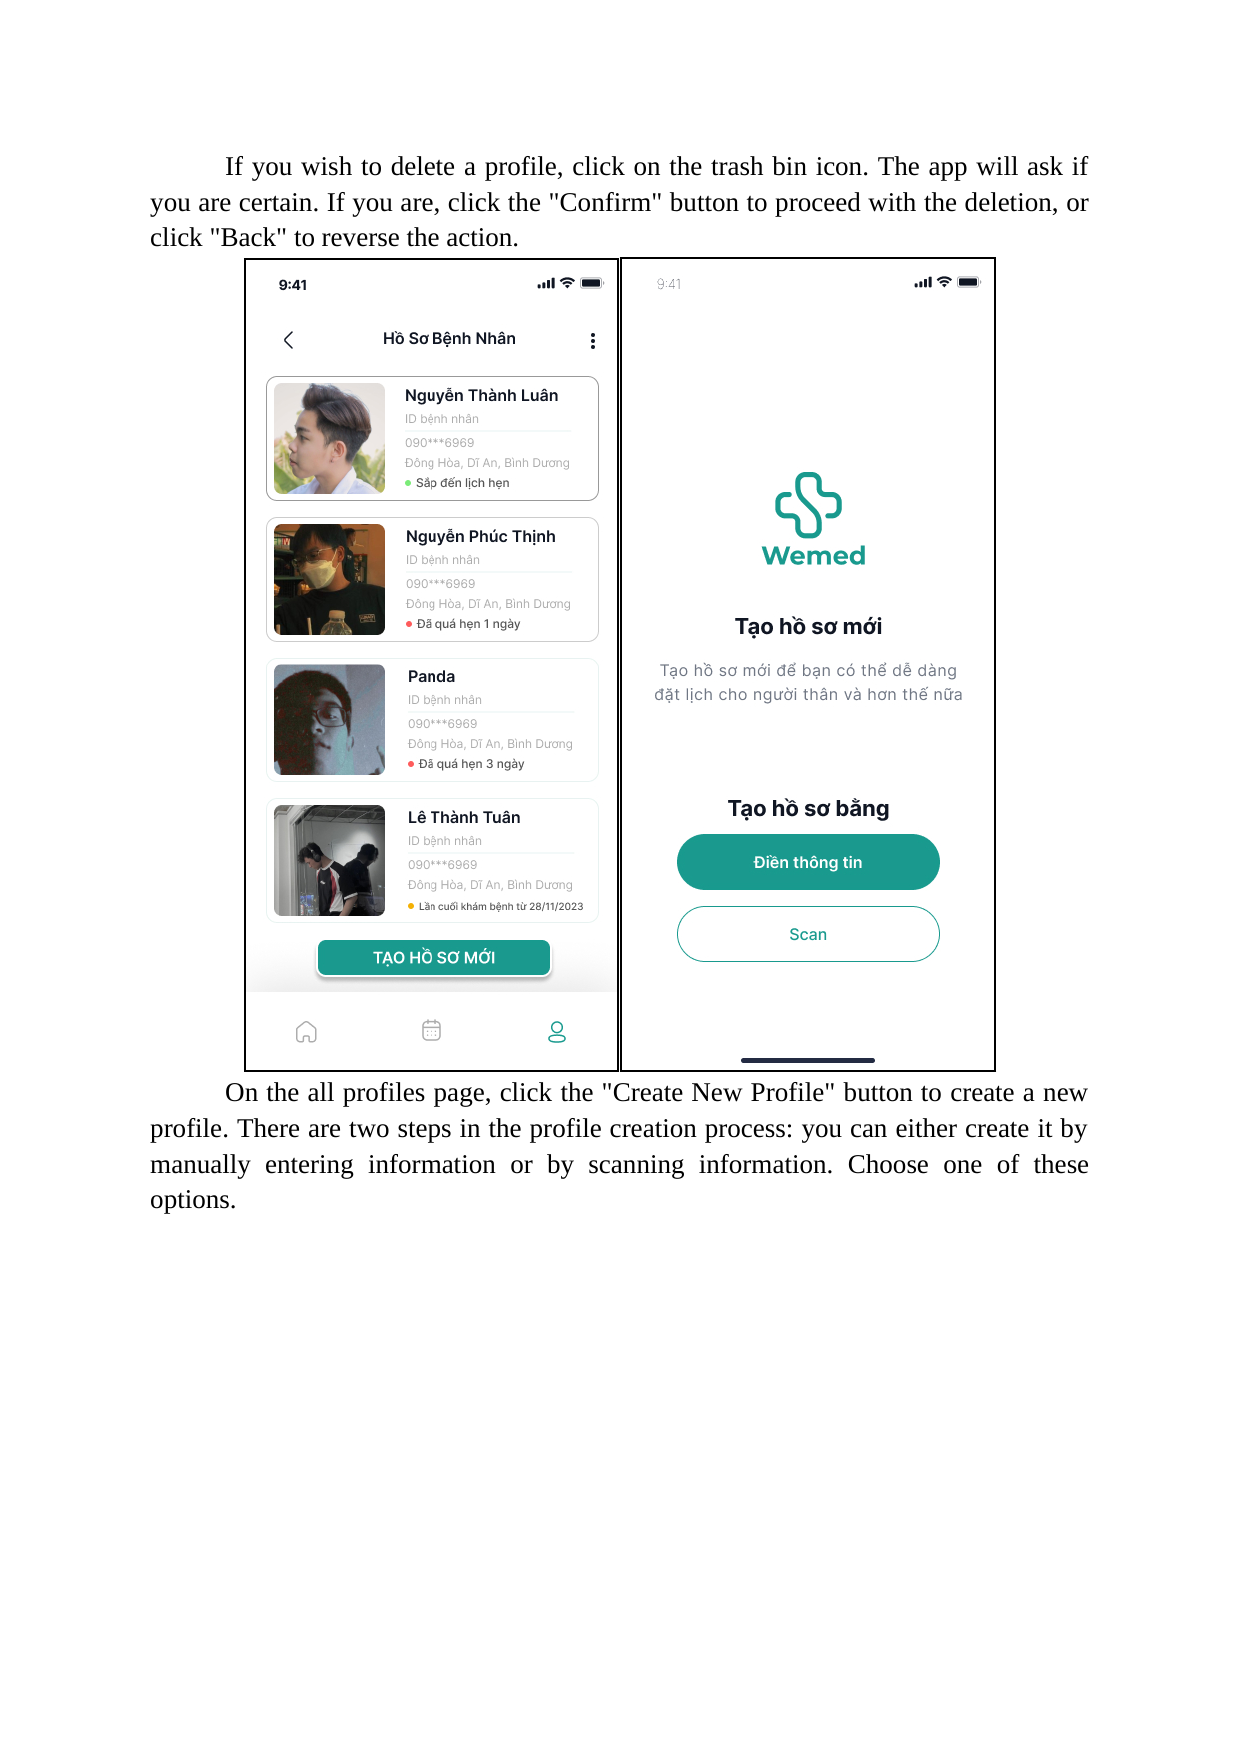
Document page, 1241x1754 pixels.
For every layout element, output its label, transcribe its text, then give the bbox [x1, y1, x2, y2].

text On the all profiles page, click the "Create New Profile" button to create a new profile. There are two steps in the profile creation process: you can either create it by manually entering information or by scanning information. Choose one of these options. [150, 1076, 1090, 1215]
picture [246, 260, 617, 1070]
picture [622, 259, 994, 1070]
text If you wish to delete a profile, click on the trash bin icon. The app will ask if you are certain. If you are, click the "Confirm" button to proceed with the deletion, or click "Back" to reverse the action. [150, 150, 1090, 253]
